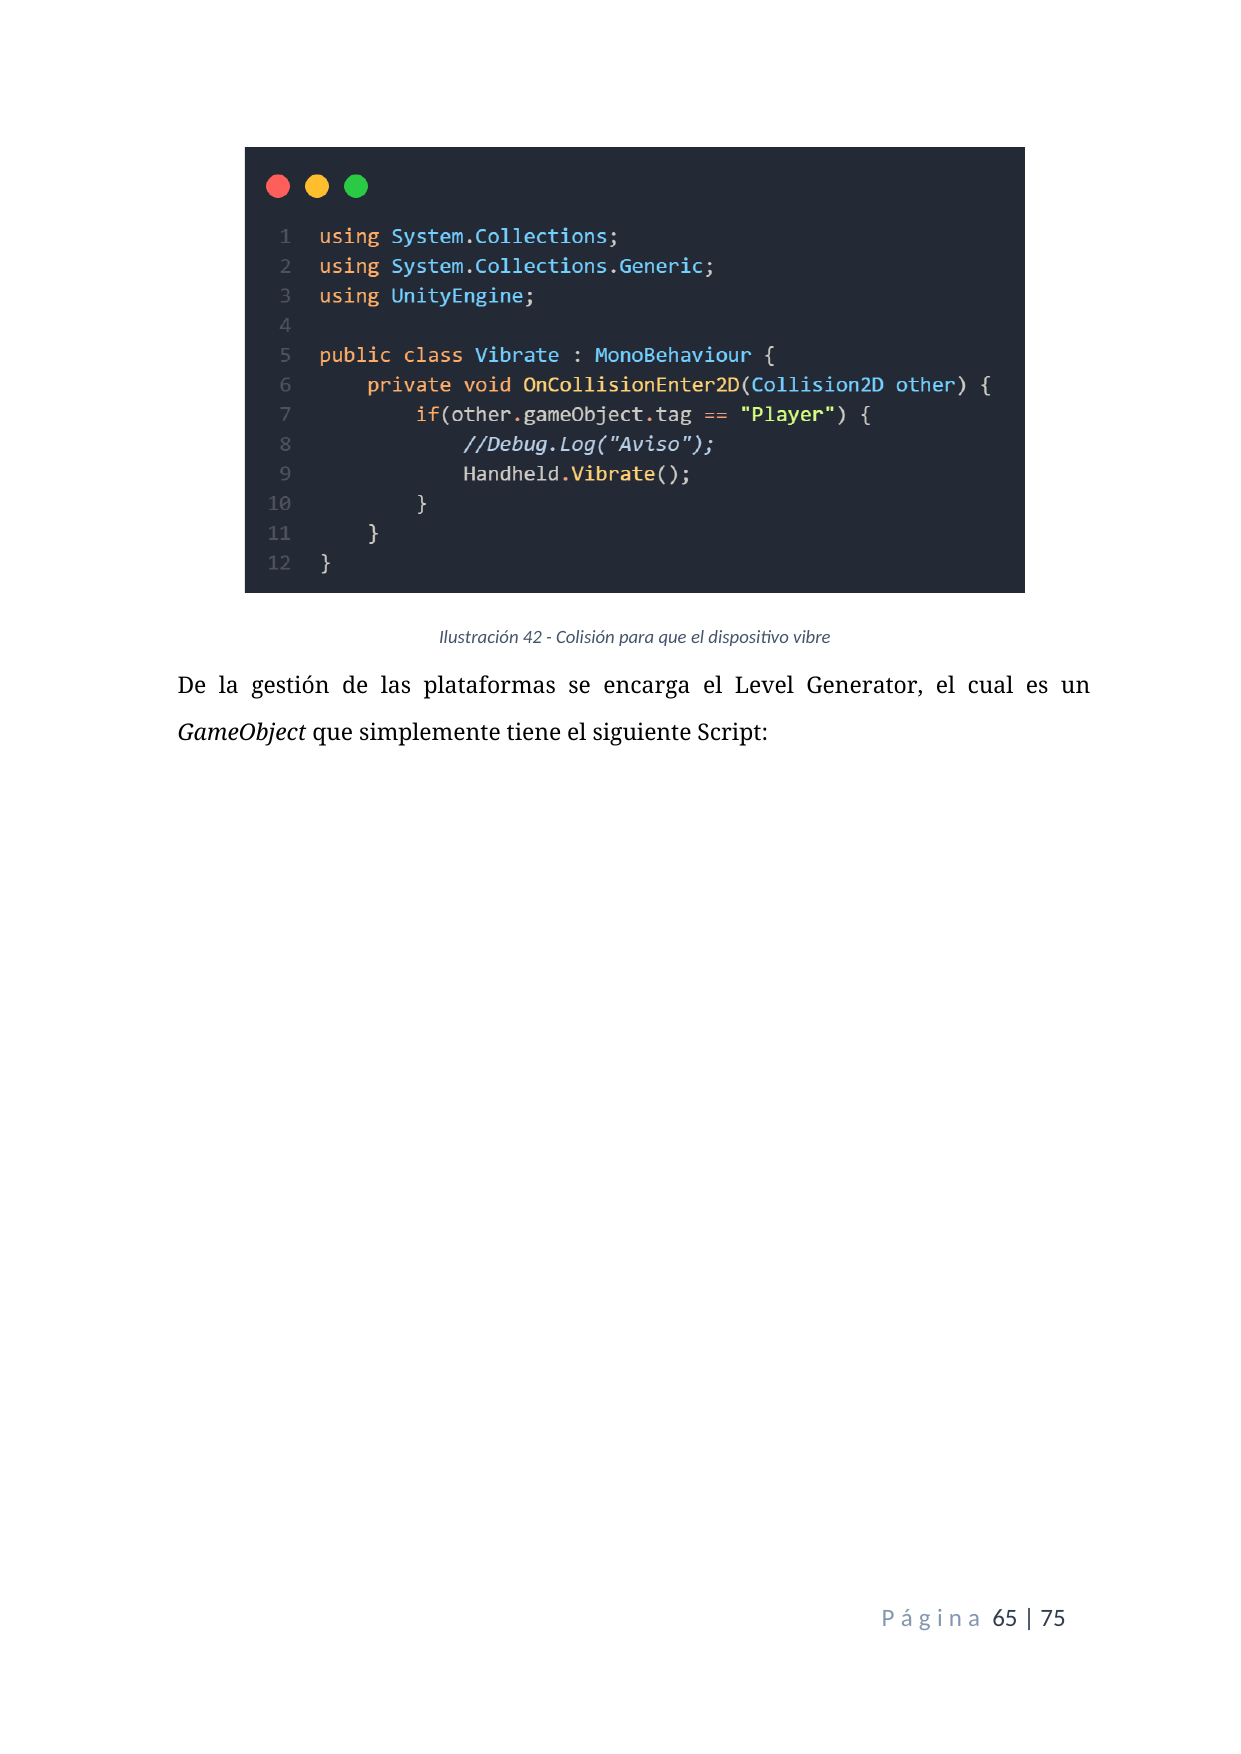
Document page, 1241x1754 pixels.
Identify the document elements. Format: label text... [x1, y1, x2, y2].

text De la gestión de las plataformas se encarga el Level Generator, el cual es un GameObject que simplemente tiene el siguiente Script: [177, 668, 1092, 747]
text Ilustración 42 - Colisión para que el dispositivo vibre [177, 625, 1092, 648]
picture [244, 147, 1025, 593]
